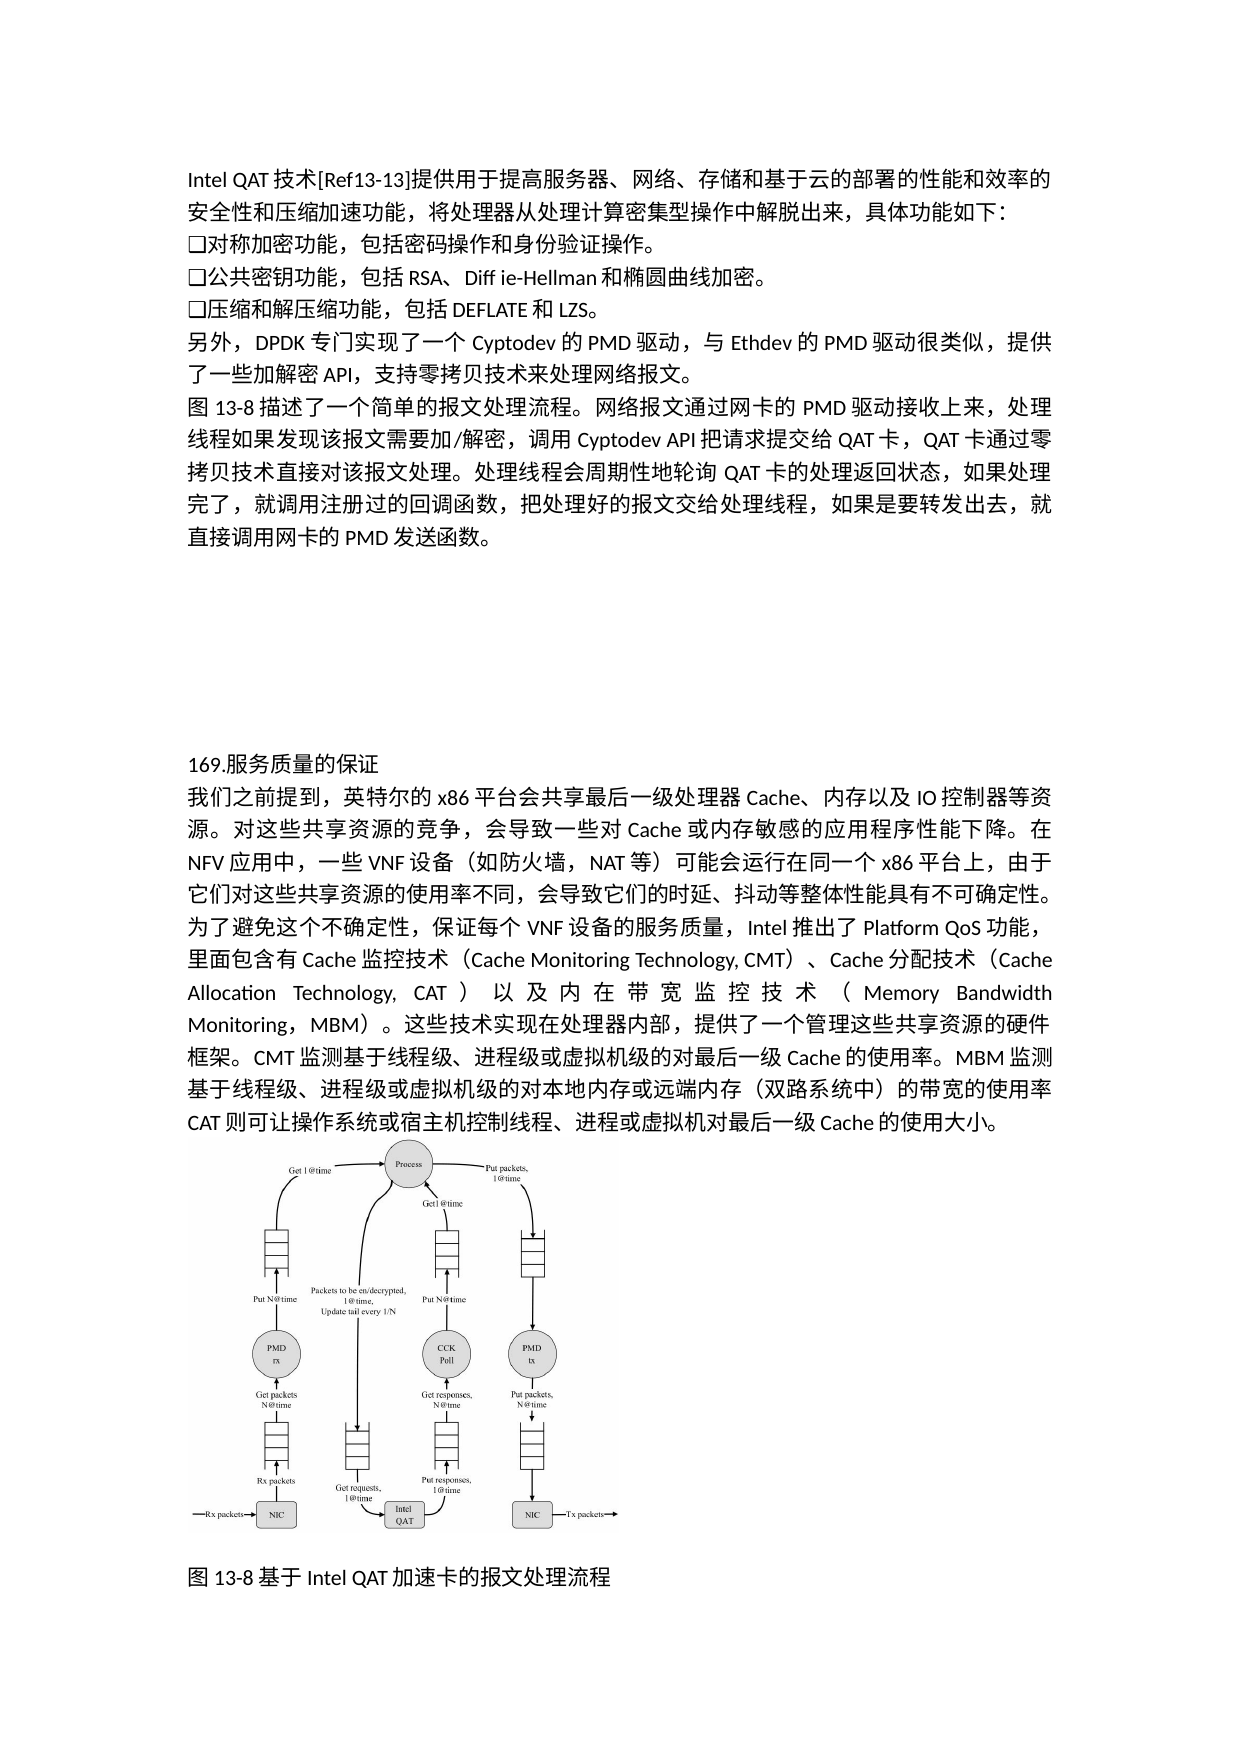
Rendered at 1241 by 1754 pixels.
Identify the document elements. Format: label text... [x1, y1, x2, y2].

text ❑公共密钥功能，包括RSA、Diff ie-Hellman和椭圆曲线加密。 [187, 259, 1053, 292]
text 图13-8 基于Intel QAT加速卡的报文处理流程 [187, 1559, 1053, 1592]
text 为了避免这个不确定性，保证每个VNF设备的服务质量，Intel推出了Platform QoS功能，里面包含有Cache监控技术（Cache Monitoring Technology, CMT）、Cache分配技术（Cache Allocation Technology, CAT）以及内在带宽监控技术（Memory Bandwidth Monitoring，MBM）。这些技术实现在处理器内部，提供了一个管理这些共享资源的硬件框架。CMT监测基于线程级、进程级或虚拟机级的对最后一级Cache的使用率。MBM监测基于线程级、进程级或虚拟机级的对本地内存或远端内存（双路系统中）的带宽的使用率。CAT则可让操作系统或宿主机控制线程、进程或虚拟机对最后一级Cache的使用大小。 [187, 909, 1053, 1137]
text ❑压缩和解压缩功能，包括DEFLATE和LZS。 [187, 292, 1053, 324]
text ❑对称加密功能，包括密码操作和身份验证操作。 [187, 227, 1053, 259]
text 另外，DPDK专门实现了一个Cyptodev的PMD驱动，与Ethdev的PMD驱动很类似，提供了一些加解密API，支持零拷贝技术来处理网络报文。 [187, 324, 1053, 389]
text 我们之前提到，英特尔的x86平台会共享最后一级处理器Cache、内存以及IO控制器等资源。对这些共享资源的竞争，会导致一些对Cache或内存敏感的应用程序性能下降。在NFV应用中，一些VNF设备（如防火墙，NAT等）可能会运行在同一个x86平台上，由于它们对这些共享资源的使用率不同，会导致它们的时延、抖动等整体性能具有不可确定性。 [187, 779, 1053, 909]
text 图13-8描述了一个简单的报文处理流程。网络报文通过网卡的PMD驱动接收上来，处理线程如果发现该报文需要加/解密，调用Cyptodev API把请求提交给QAT卡，QAT卡通过零拷贝技术直接对该报文处理。处理线程会周期性地轮询QAT卡的处理返回状态，如果处理完了，就调用注册过的回调函数，把处理好的报文交给处理线程，如果是要转发出去，就直接调用网卡的PMD发送函数。 [187, 389, 1053, 552]
text Intel QAT技术[Ref13-13]提供用于提高服务器、网络、存储和基于云的部署的性能和效率的安全性和压缩加速功能，将处理器从处理计算密集型操作中解脱出来，具体功能如下： [187, 162, 1053, 227]
picture [187, 1137, 619, 1533]
text 169.服务质量的保证 [187, 747, 1053, 779]
